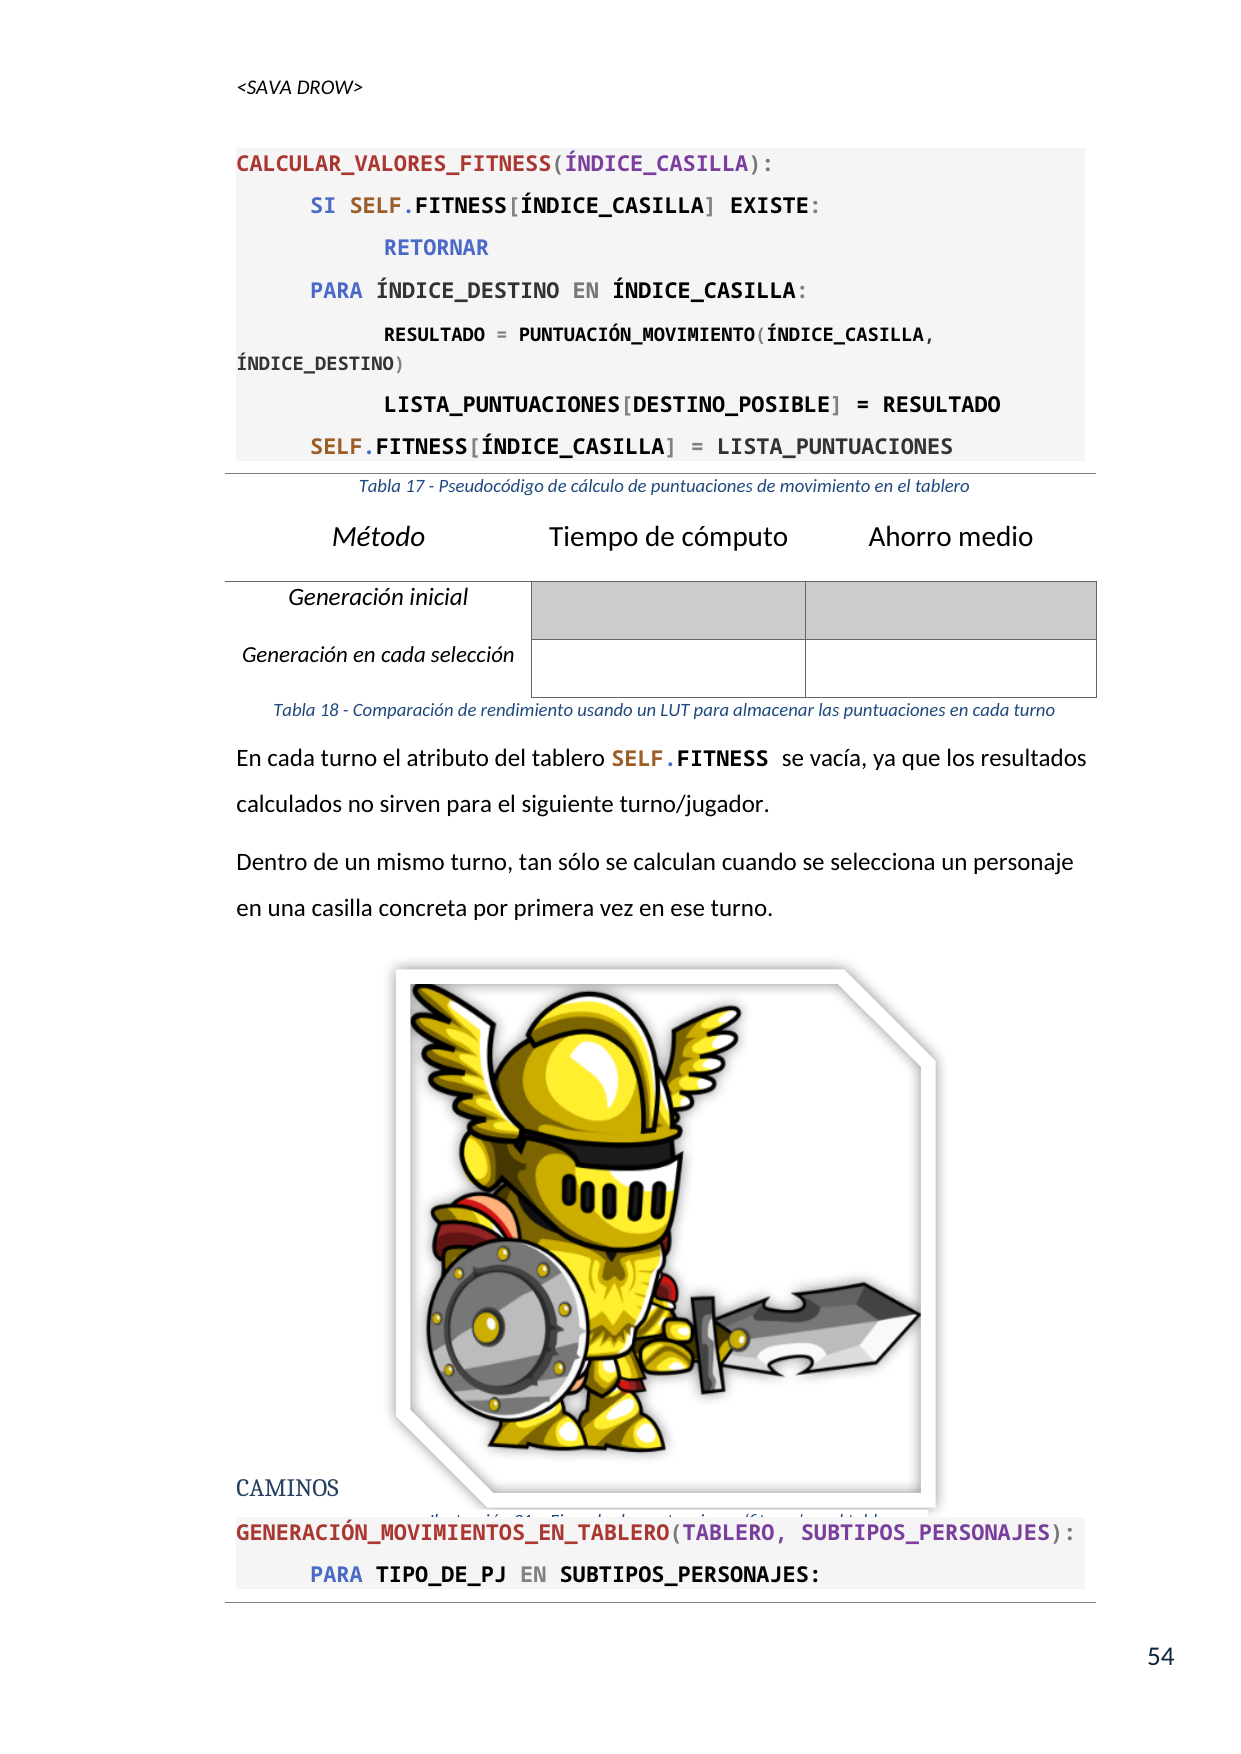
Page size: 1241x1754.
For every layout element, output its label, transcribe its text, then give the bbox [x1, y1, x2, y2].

table_cell Generación en cada selección [225, 639, 531, 697]
table_cell [532, 582, 805, 639]
table_header Tiempo de cómputo [532, 518, 806, 581]
table_cell [806, 582, 1096, 639]
text Dentro de un mismo turno, tan sólo se calculan cuando se selecciona un personaje en una casilla concreta por primera vez en ese turno. [236, 846, 1092, 922]
picture [411, 984, 920, 1474]
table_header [225, 1517, 1096, 1602]
table_header CALCULAR_VALORES_FITNESS(ÍNDICE_CASILLA): SI SELF.FITNESS[ÍNDICE_CASILLA] EXISTE: RETORNAR PARA ÍNDICE_DESTINO EN ÍNDICE_CASILLA: RESULTADO = PUNTUACIÓN_MOVIMIENTO(ÍNDICE_CASILLA, ÍNDICE_DESTINO) LISTA_PUNTUACIONES[DESTINO_POSIBLE] = RESULTADO SELF.FITNESS[ÍNDICE_CASILLA] = LISTA_PUNTUACIONES [225, 148, 1096, 473]
subtitle CAMINOS [236, 1474, 1092, 1503]
text En cada turno el atributo del tablero SELF.FITNESS se vacía, ya que los resultados calculados no sirven para el siguiente turno/jugador. [236, 742, 1092, 818]
table_cell [806, 640, 1096, 697]
table_header Ahorro medio [806, 518, 1096, 581]
table_header Método [225, 518, 532, 581]
table_cell Generación inicial [225, 582, 531, 639]
table_cell [532, 640, 805, 697]
